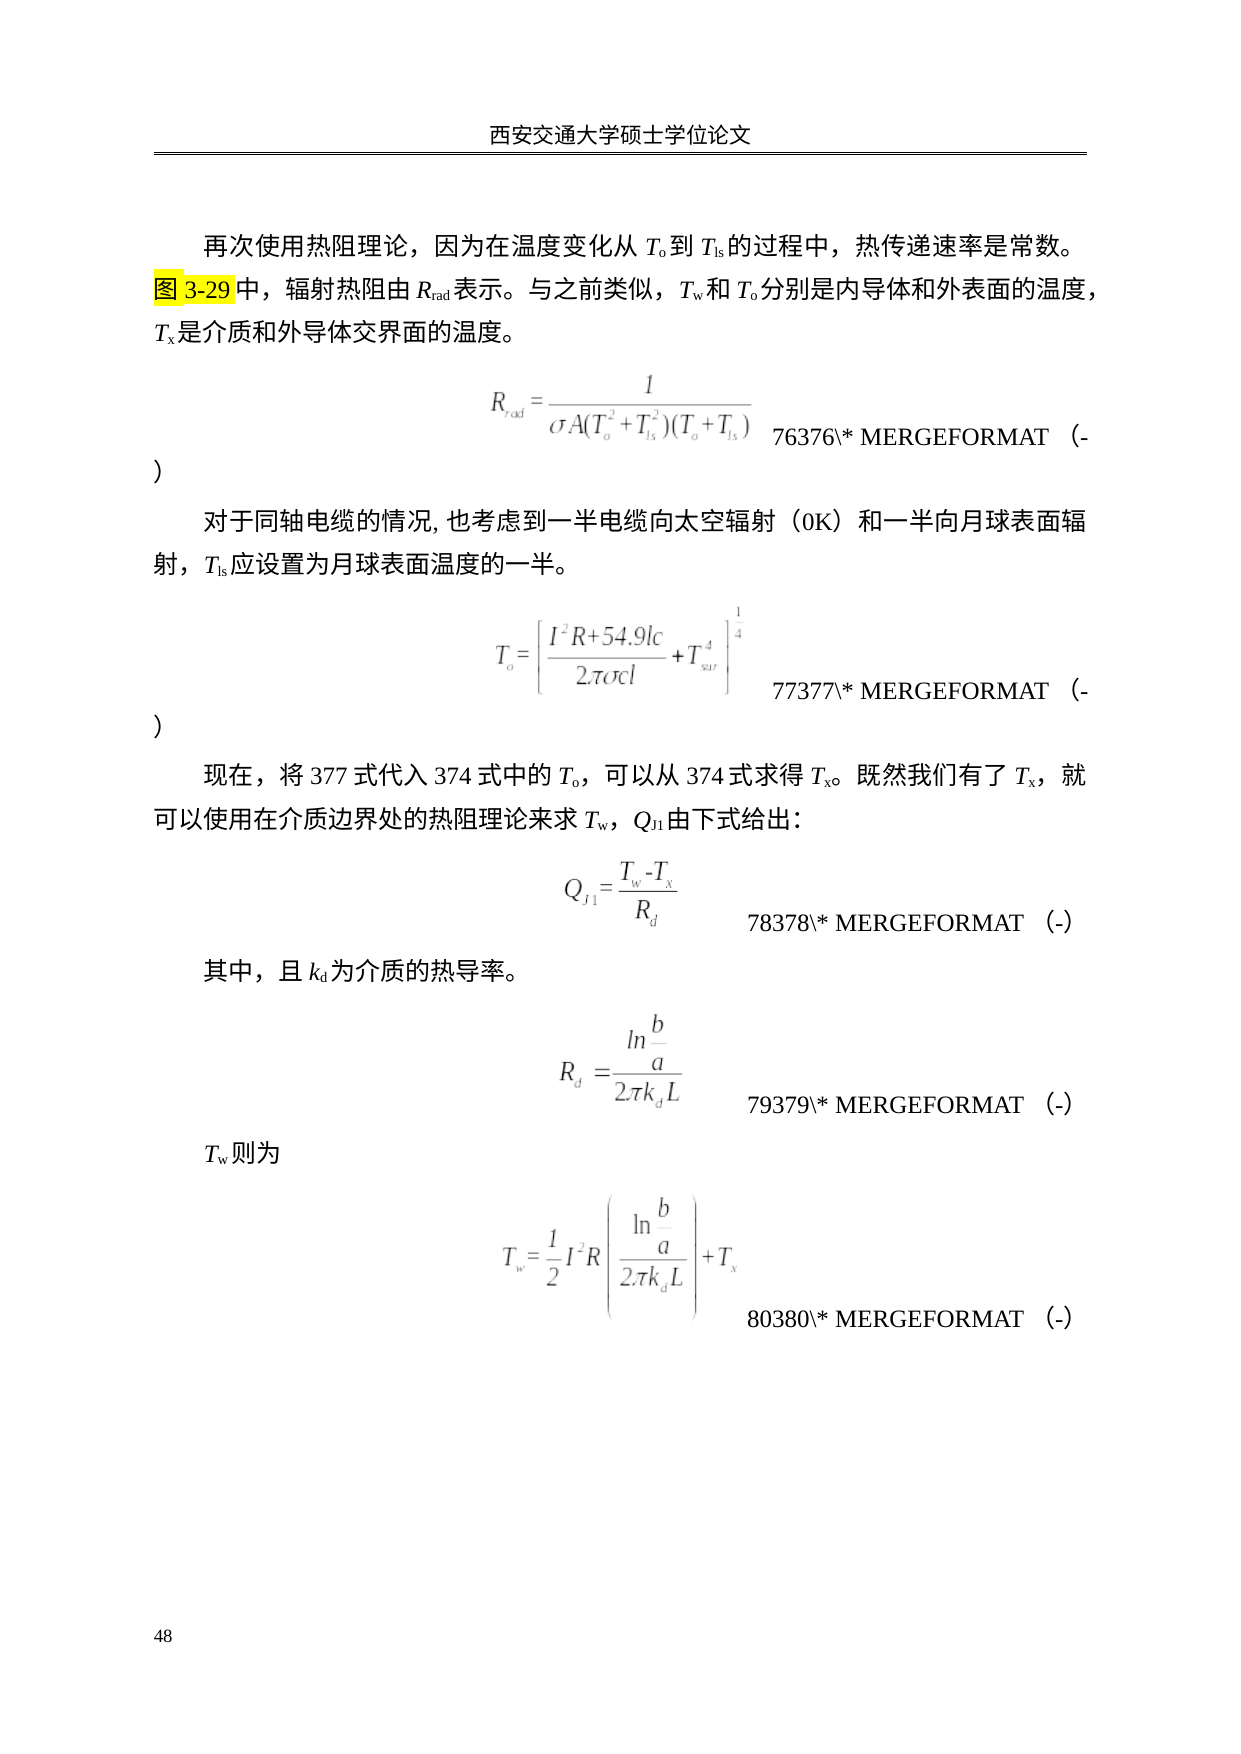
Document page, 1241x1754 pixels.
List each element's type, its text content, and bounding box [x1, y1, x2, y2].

text 现在，将式代入式中的To，可以从式求得Tx。既然我们有了Tx，就可以使用在介质边界处的热阻理论来求Tw，QJ1由下式给出： [153, 756, 1087, 835]
text Tw则为 [153, 1133, 1087, 1169]
text 其中，且kd为介质的热导率。 [153, 951, 1087, 988]
text 对于同轴电缆的情况, 也考虑到一半电缆向太空辐射（0K）和一半向月球表面辐射，Tls应设置为月球表面温度的一半。 [153, 501, 1087, 581]
